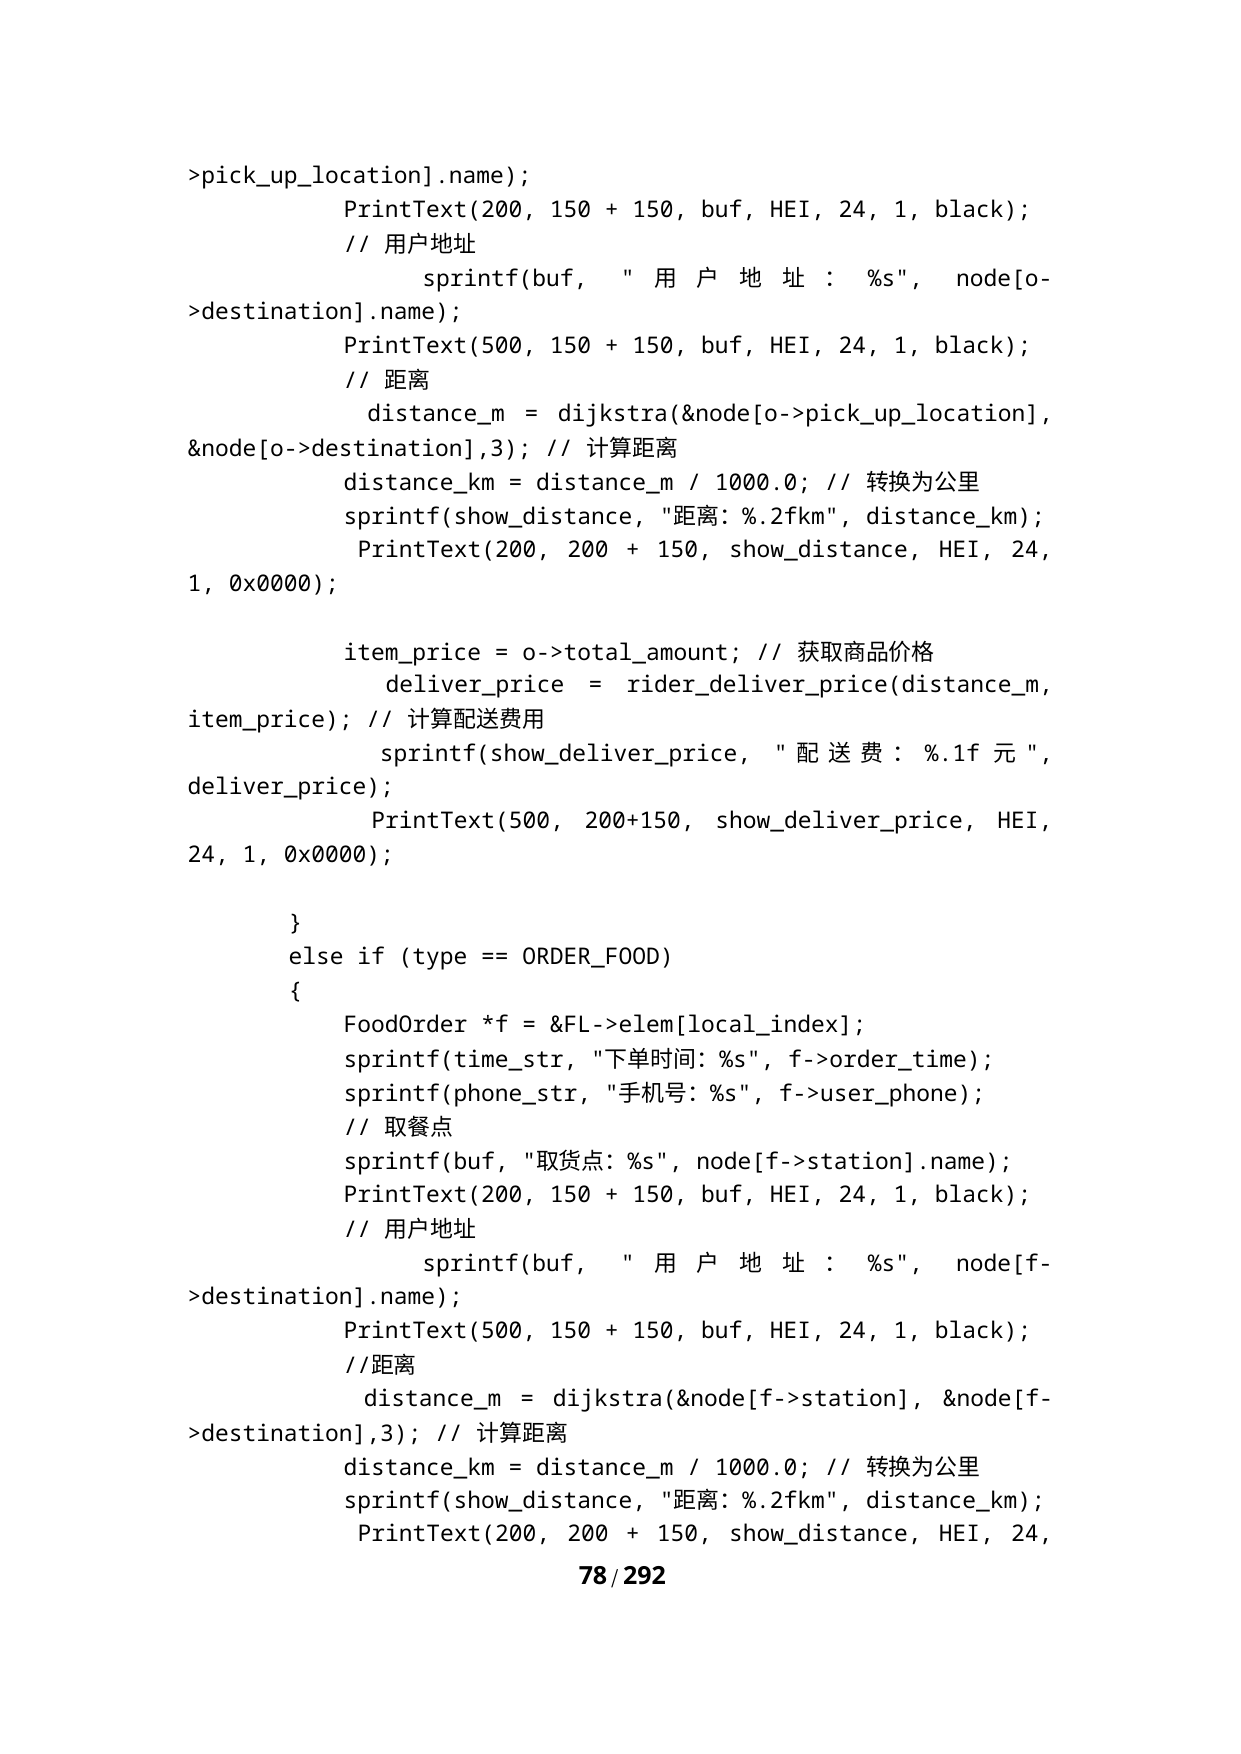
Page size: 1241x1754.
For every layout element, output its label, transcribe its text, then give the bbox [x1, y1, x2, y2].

text PrintText(200, 150 + 150, buf, HEI, 24, 1, black); [187, 192, 1053, 226]
text // 取餐点 [187, 1108, 1053, 1142]
text PrintText(200, 150 + 150, buf, HEI, 24, 1, black); [187, 1176, 1053, 1210]
text sprintf(buf, "用户地址：%s", node[f->destination].name); [187, 1244, 1053, 1312]
text //距离 [187, 1346, 1053, 1380]
text } [187, 905, 1053, 939]
text sprintf(show_deliver_price, "配送费：%.1f元", deliver_price); [187, 735, 1053, 803]
text else if (type == ORDER_FOOD) [187, 939, 1053, 973]
text { [187, 973, 1053, 1007]
text PrintText(200, 200 + 150, show_distance, HEI, 24, 1, 0x0000); [187, 531, 1053, 599]
text sprintf(buf, "取货点：%s", node[f->station].name); [187, 1142, 1053, 1176]
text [187, 1516, 1053, 1550]
text distance_km = distance_m / 1000.0; // 转换为公里 [187, 463, 1053, 497]
text item_price = o->total_amount; // 获取商品价格 [187, 633, 1053, 667]
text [187, 158, 1053, 192]
text distance_m = dijkstra(&node[o->pick_up_location], &node[o->destination],3); // 计算距离 [187, 395, 1053, 463]
text sprintf(buf, "用户地址：%s", node[o->destination].name); [187, 259, 1053, 327]
text PrintText(500, 150 + 150, buf, HEI, 24, 1, black); [187, 327, 1053, 361]
text distance_km = distance_m / 1000.0; // 转换为公里 [187, 1448, 1053, 1482]
text distance_m = dijkstra(&node[f->station], &node[f->destination],3); // 计算距离 [187, 1380, 1053, 1448]
text PrintText(500, 150 + 150, buf, HEI, 24, 1, black); [187, 1312, 1053, 1346]
text // 用户地址 [187, 1210, 1053, 1244]
text FoodOrder *f = &FL->elem[local_index]; [187, 1007, 1053, 1041]
text // 距离 [187, 361, 1053, 395]
text sprintf(phone_str, "手机号：%s", f->user_phone); [187, 1074, 1053, 1108]
text deliver_price = rider_deliver_price(distance_m, item_price); // 计算配送费用 [187, 667, 1053, 735]
text PrintText(500, 200+150, show_deliver_price, HEI, 24, 1, 0x0000); [187, 803, 1053, 871]
text sprintf(time_str, "下单时间：%s", f->order_time); [187, 1041, 1053, 1074]
text sprintf(show_distance, "距离：%.2fkm", distance_km); [187, 1482, 1053, 1516]
text // 用户地址 [187, 226, 1053, 259]
text sprintf(show_distance, "距离：%.2fkm", distance_km); [187, 497, 1053, 531]
